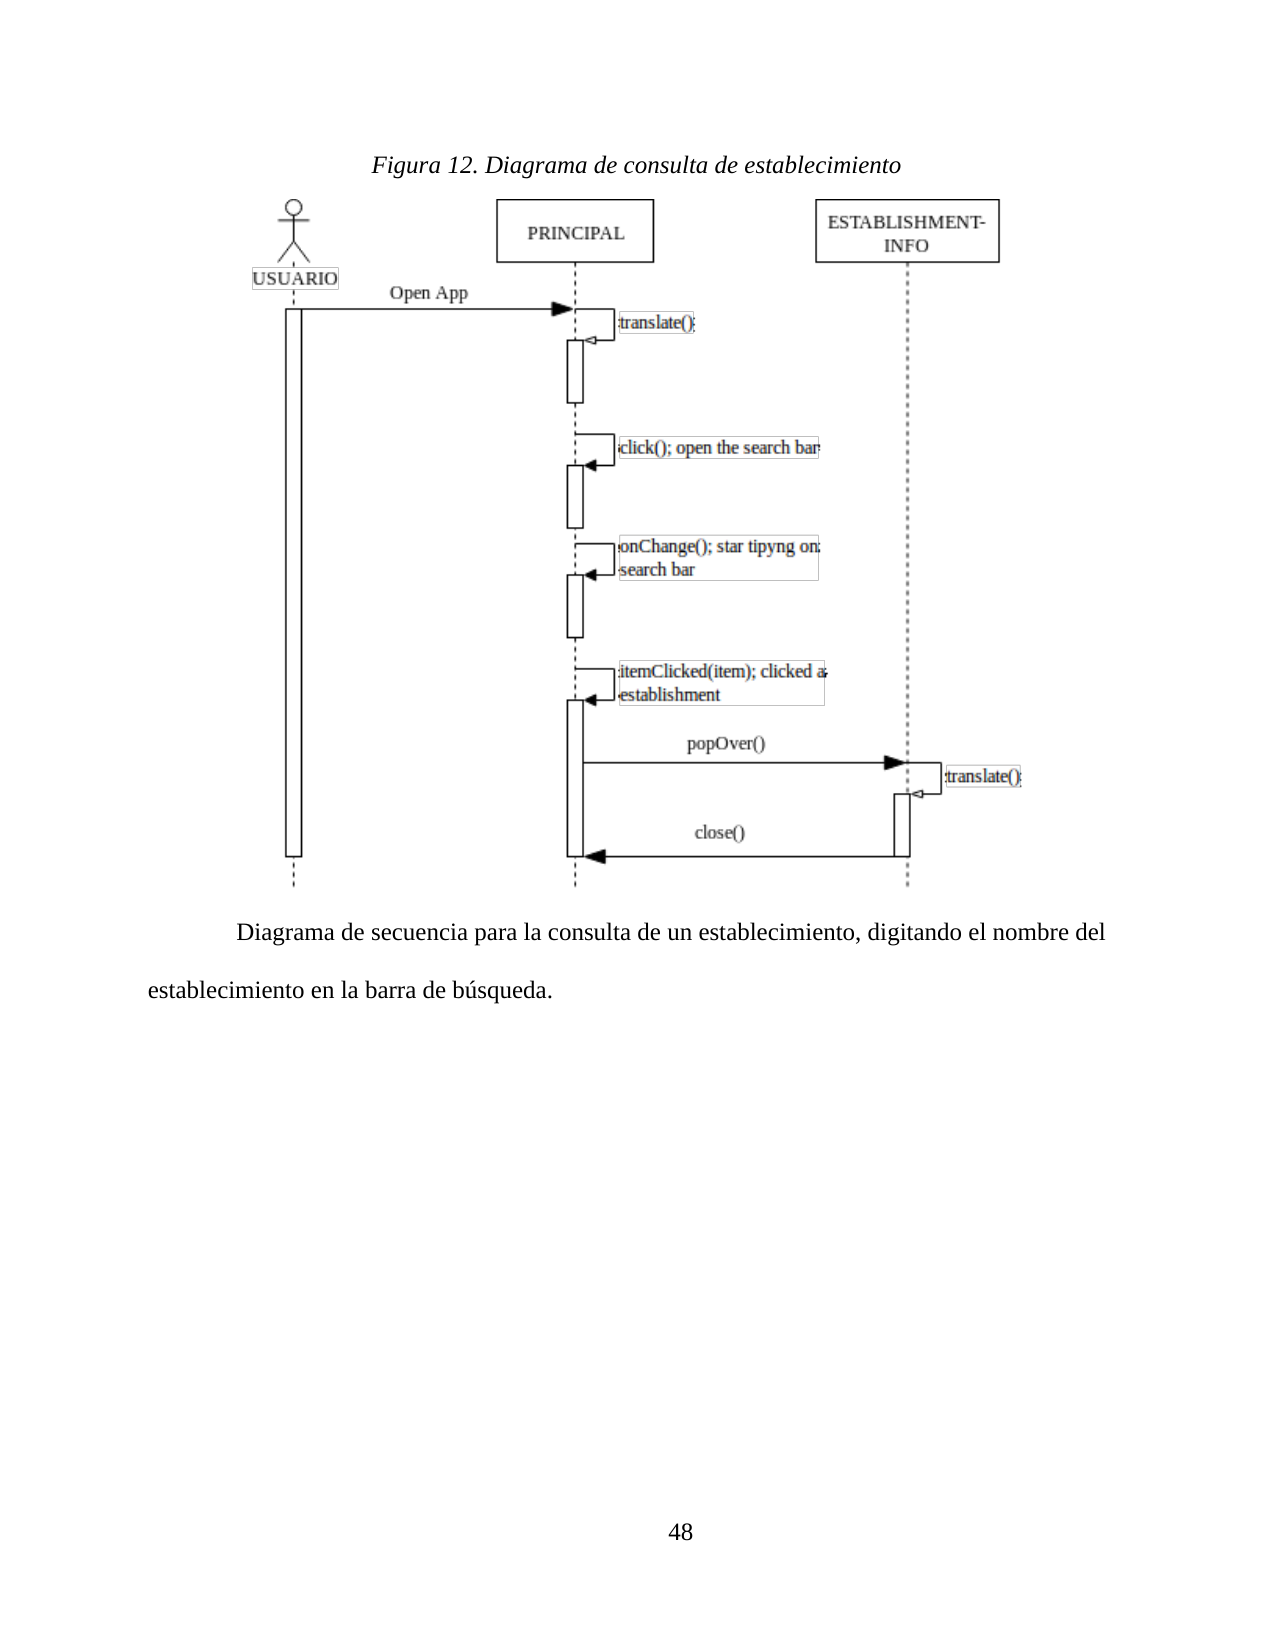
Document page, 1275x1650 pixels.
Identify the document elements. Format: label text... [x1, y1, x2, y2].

text Diagrama de secuencia para la consulta de un establecimiento, digitando el nombre del establecimiento en la barra de búsqueda. [148, 917, 1125, 1004]
text Figura 12. Diagrama de consulta de establecimiento [148, 150, 1125, 179]
picture [251, 199, 1022, 889]
